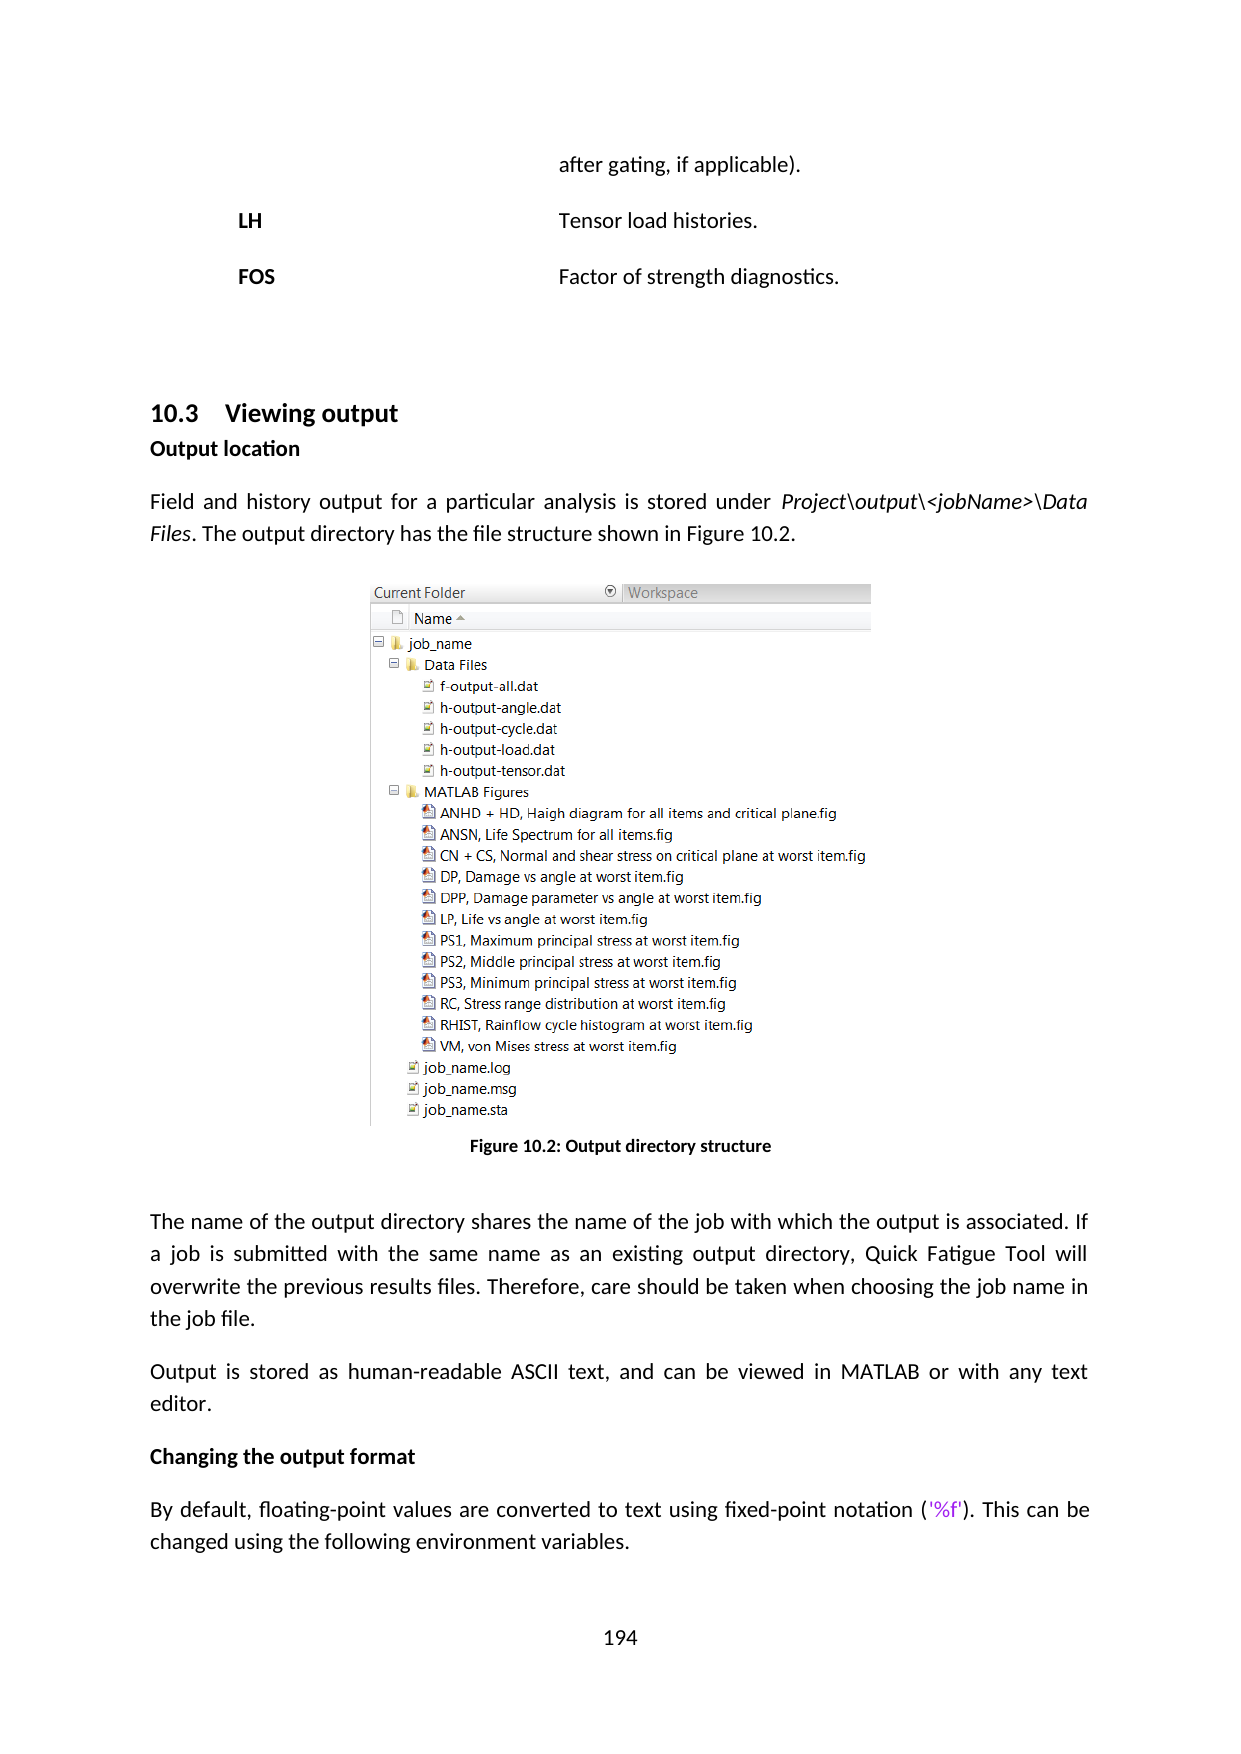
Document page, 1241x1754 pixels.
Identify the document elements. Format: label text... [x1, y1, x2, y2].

text Output is stored as human-readable ASCII text, and can be viewed in MATLAB or with any text editor. [150, 1357, 1090, 1417]
text Changing the output format [150, 1442, 1090, 1470]
picture [370, 584, 871, 1126]
subtitle 10.3 Viewing output [150, 396, 1090, 429]
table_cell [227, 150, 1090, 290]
text Output location [150, 434, 1090, 462]
text By default, floating-point values are converted to text using fixed-point notation ('%f'). This can be changed using the following environment variables. [150, 1495, 1090, 1555]
text Field and history output for a particular analysis is stored under Project\output\<jobName>\Data Files. The output directory has the file structure shown in Figure 10.2. [150, 487, 1090, 547]
